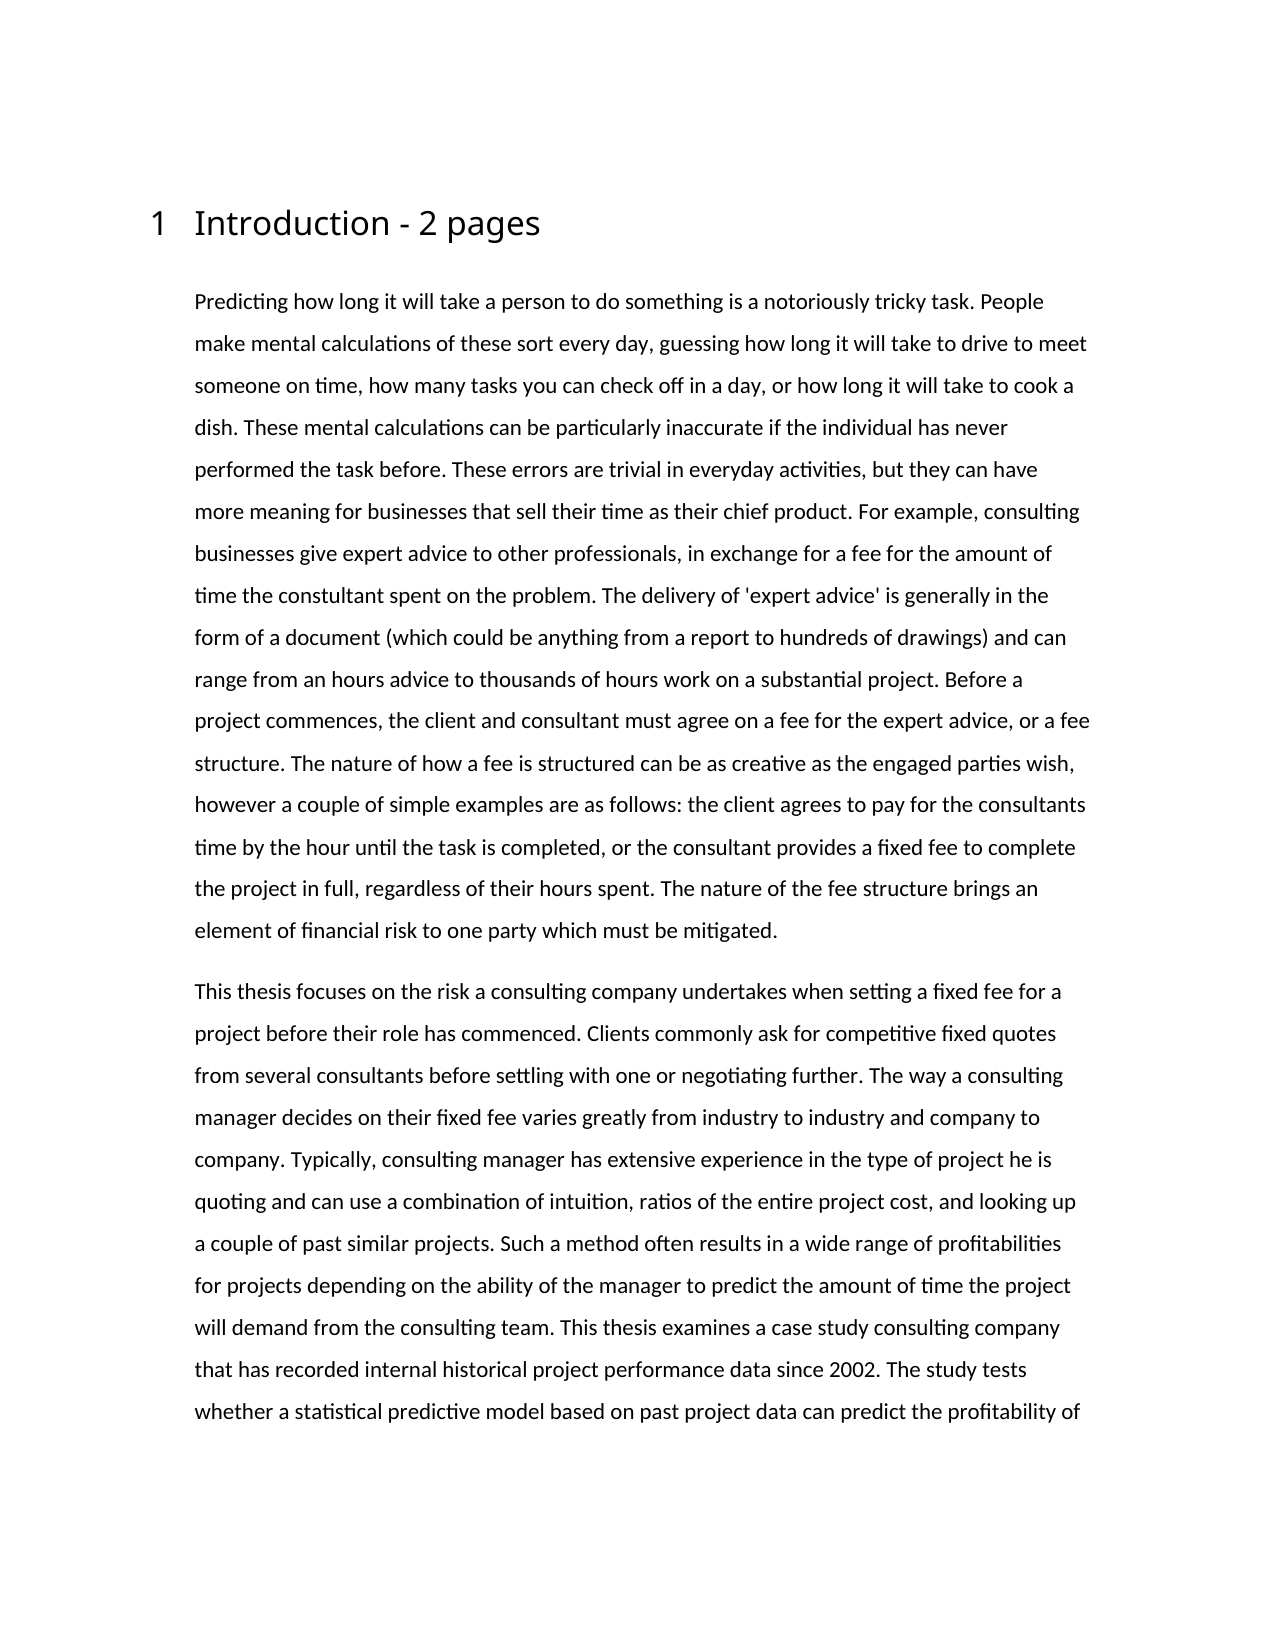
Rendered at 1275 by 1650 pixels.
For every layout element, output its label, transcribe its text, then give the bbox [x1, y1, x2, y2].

subtitle Introduction - 2 pages [149, 200, 1092, 245]
text Predicting how long it will take a person to do something is a notoriously tricky task. People make mental calculations of these sort every day, guessing how long it will take to drive to meet someone on time, how many tasks you can check off in a day, or how long it will take to cook a dish. These mental calculations can be particularly inaccurate if the individual has never performed the task before. These errors are trivial in everyday activities, but they can have more meaning for businesses that sell their time as their chief product. For example, consulting businesses give expert advice to other professionals, in exchange for a fee for the amount of time the constultant spent on the problem. The delivery of 'expert advice' is generally in the form of a document (which could be anything from a report to hundreds of drawings) and can range from an hours advice to thousands of hours work on a substantial project. Before a project commences, the client and consultant must agree on a fee for the expert advice, or a fee structure. The nature of how a fee is structured can be as creative as the engaged parties wish, however a couple of simple examples are as follows: the client agrees to pay for the consultants time by the hour until the task is completed, or the consultant provides a fixed fee to complete the project in full, regardless of their hours spent. The nature of the fee structure brings an element of financial risk to one party which must be mitigated. [194, 287, 1092, 944]
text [194, 977, 1092, 1425]
